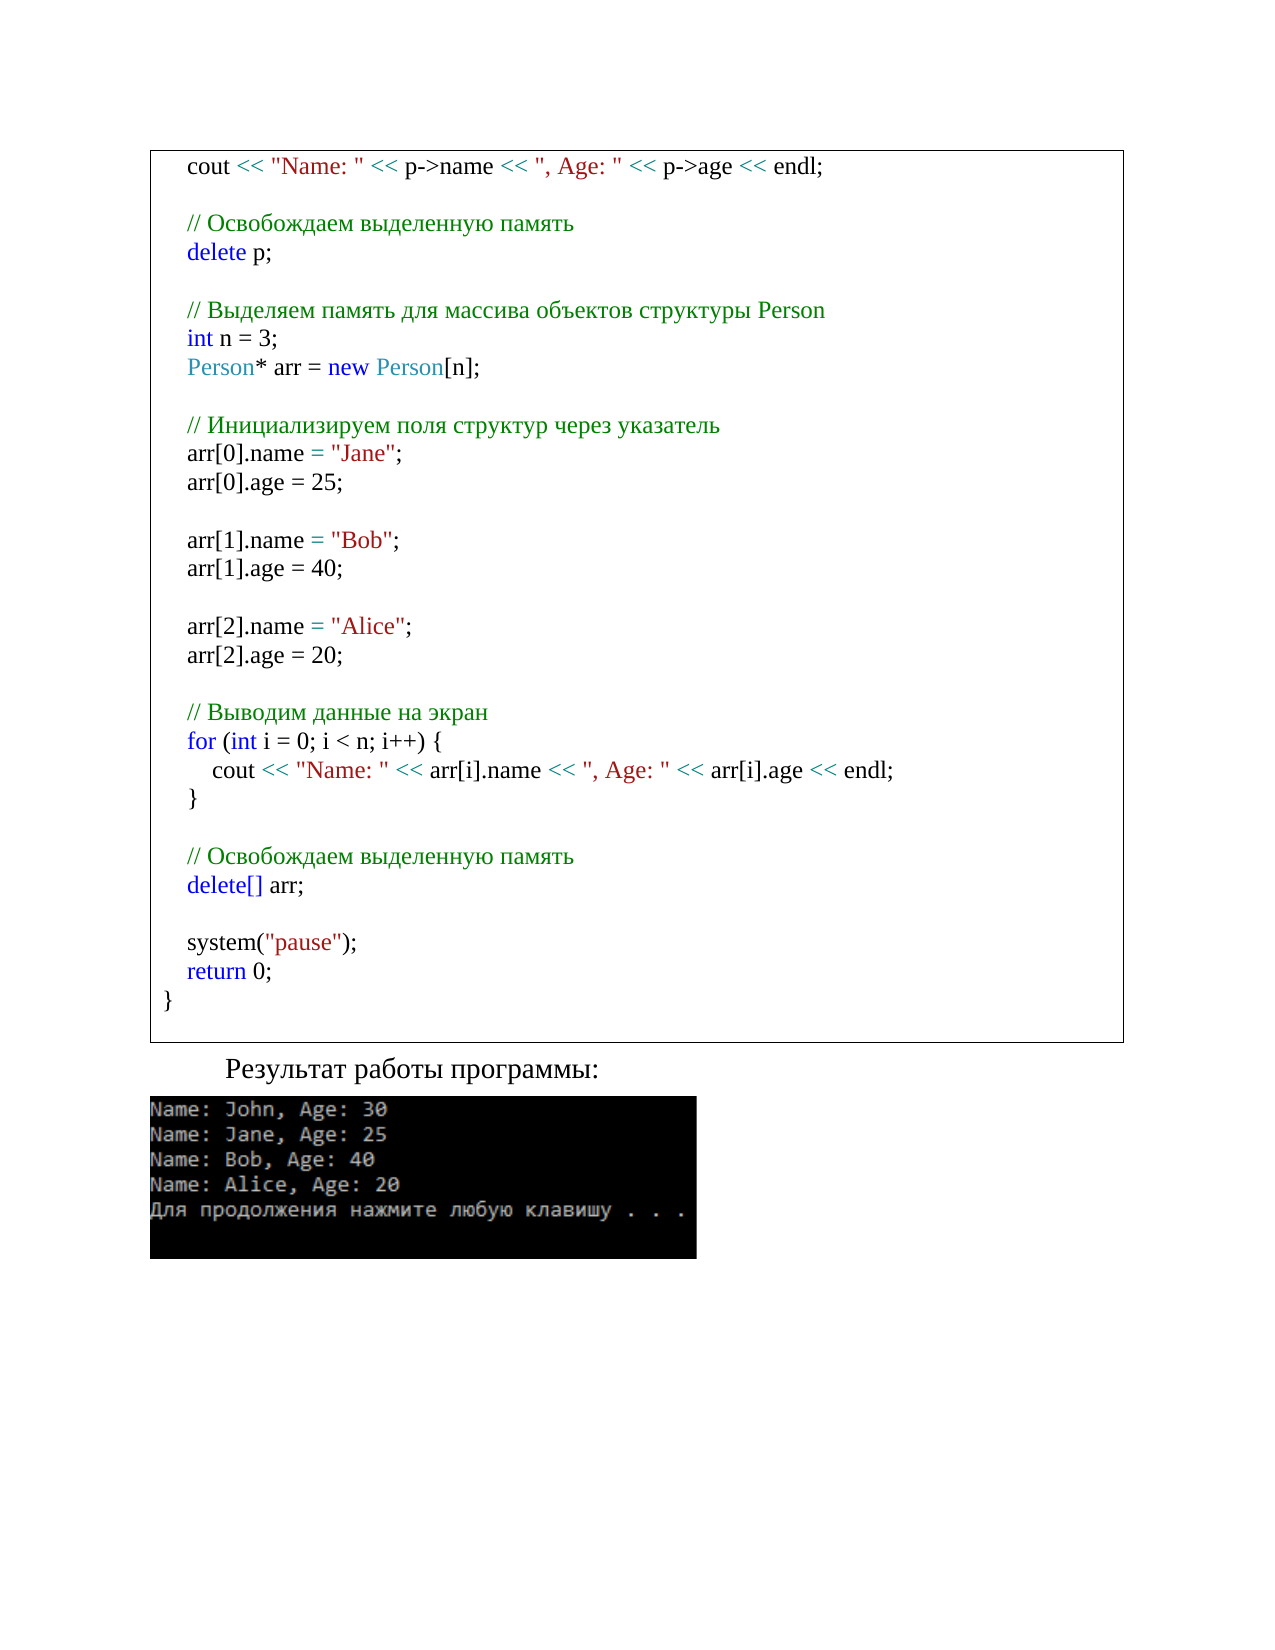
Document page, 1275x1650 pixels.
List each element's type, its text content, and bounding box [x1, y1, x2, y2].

text Результат работы программы: [150, 1052, 1125, 1085]
picture [150, 1096, 697, 1259]
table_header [151, 151, 1123, 1042]
